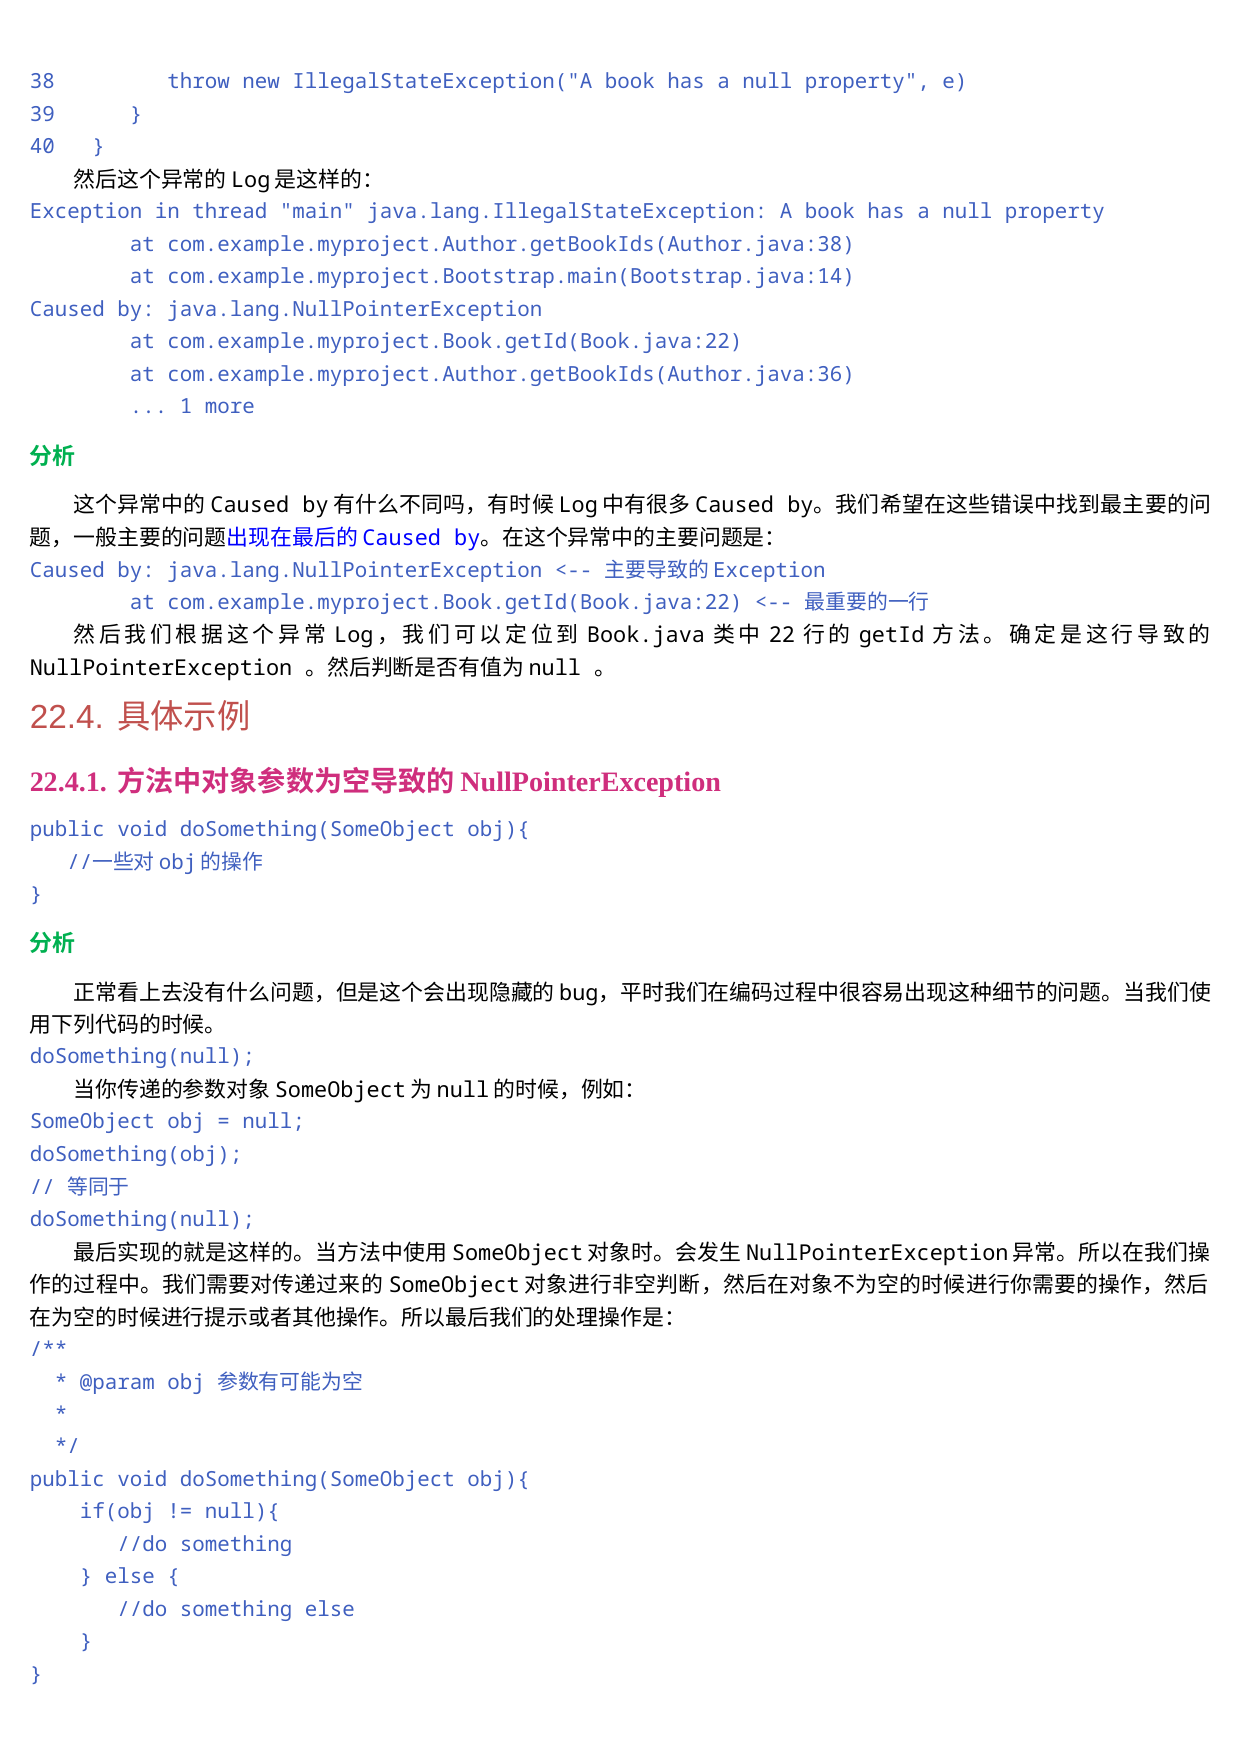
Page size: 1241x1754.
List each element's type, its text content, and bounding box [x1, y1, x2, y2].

list at com.example.myproject.Author.getBookIds(Author.java:38) [29, 227, 1211, 259]
text 然后这个异常的Log是这样的： [29, 162, 1211, 194]
list * [29, 1397, 1211, 1429]
list //一些对obj的操作 [29, 844, 1211, 877]
subtitle 方法中对象参数为空导致的NullPointerException [29, 747, 1211, 812]
list /** [29, 1332, 1211, 1364]
list } else { [29, 1559, 1211, 1592]
list doSomething(obj); [29, 1137, 1211, 1169]
list Exception in thread "main" java.lang.IllegalStateException: A book has a null property [29, 194, 1211, 227]
list */ [29, 1429, 1211, 1462]
list //do something else [29, 1592, 1211, 1624]
list at com.example.myproject.Bootstrap.main(Bootstrap.java:14) [29, 259, 1211, 292]
list at com.example.myproject.Book.getId(Book.java:22) <-- 最重要的一行 [29, 584, 1211, 617]
list // 等同于 [29, 1169, 1211, 1202]
list public void doSomething(SomeObject obj){ [29, 812, 1211, 844]
text 然后我们根据这个异常Log，我们可以定位到Book.java类中22行的getId方法。确定是这行导致的NullPointerException 。然后判断是否有值为null 。 [29, 617, 1211, 682]
list doSomething(null); [29, 1202, 1211, 1234]
list 分析 [29, 422, 1211, 487]
list 分析 [29, 909, 1211, 974]
subtitle 具体示例 [29, 682, 1211, 747]
list * @param obj 参数有可能为空 [29, 1364, 1211, 1397]
list } [29, 877, 1211, 909]
list 38 throw new IllegalStateException("A book has a null property", e) [29, 64, 1211, 97]
list Caused by: java.lang.NullPointerException [29, 292, 1211, 324]
list at com.example.myproject.Author.getBookIds(Author.java:36) [29, 357, 1211, 389]
list at com.example.myproject.Book.getId(Book.java:22) [29, 324, 1211, 357]
list } [29, 1657, 1211, 1689]
text 最后实现的就是这样的。当方法中使用SomeObject对象时。会发生NullPointerException异常。所以在我们操作的过程中。我们需要对传递过来的SomeObject对象进行非空判断，然后在对象不为空的时候进行你需要的操作，然后在为空的时候进行提示或者其他操作。所以最后我们的处理操作是： [29, 1234, 1211, 1332]
list } [29, 1624, 1211, 1657]
list if(obj != null){ [29, 1494, 1211, 1527]
list SomeObject obj = null; [29, 1104, 1211, 1137]
list 39 } [29, 97, 1211, 129]
list Caused by: java.lang.NullPointerException <-- 主要导致的Exception [29, 552, 1211, 584]
list doSomething(null); [29, 1039, 1211, 1072]
list 40 } [29, 129, 1211, 162]
text 当你传递的参数对象SomeObject为null的时候，例如： [29, 1072, 1211, 1104]
text 正常看上去没有什么问题，但是这个会出现隐藏的bug，平时我们在编码过程中很容易出现这种细节的问题。当我们使用下列代码的时候。 [29, 974, 1211, 1039]
list //do something [29, 1527, 1211, 1559]
list ... 1 more [29, 389, 1211, 422]
text 这个异常中的Caused by有什么不同吗，有时候Log中有很多Caused by。我们希望在这些错误中找到最主要的问题，一般主要的问题出现在最后的Caused by。在这个异常中的主要问题是： [29, 487, 1211, 552]
list public void doSomething(SomeObject obj){ [29, 1462, 1211, 1494]
